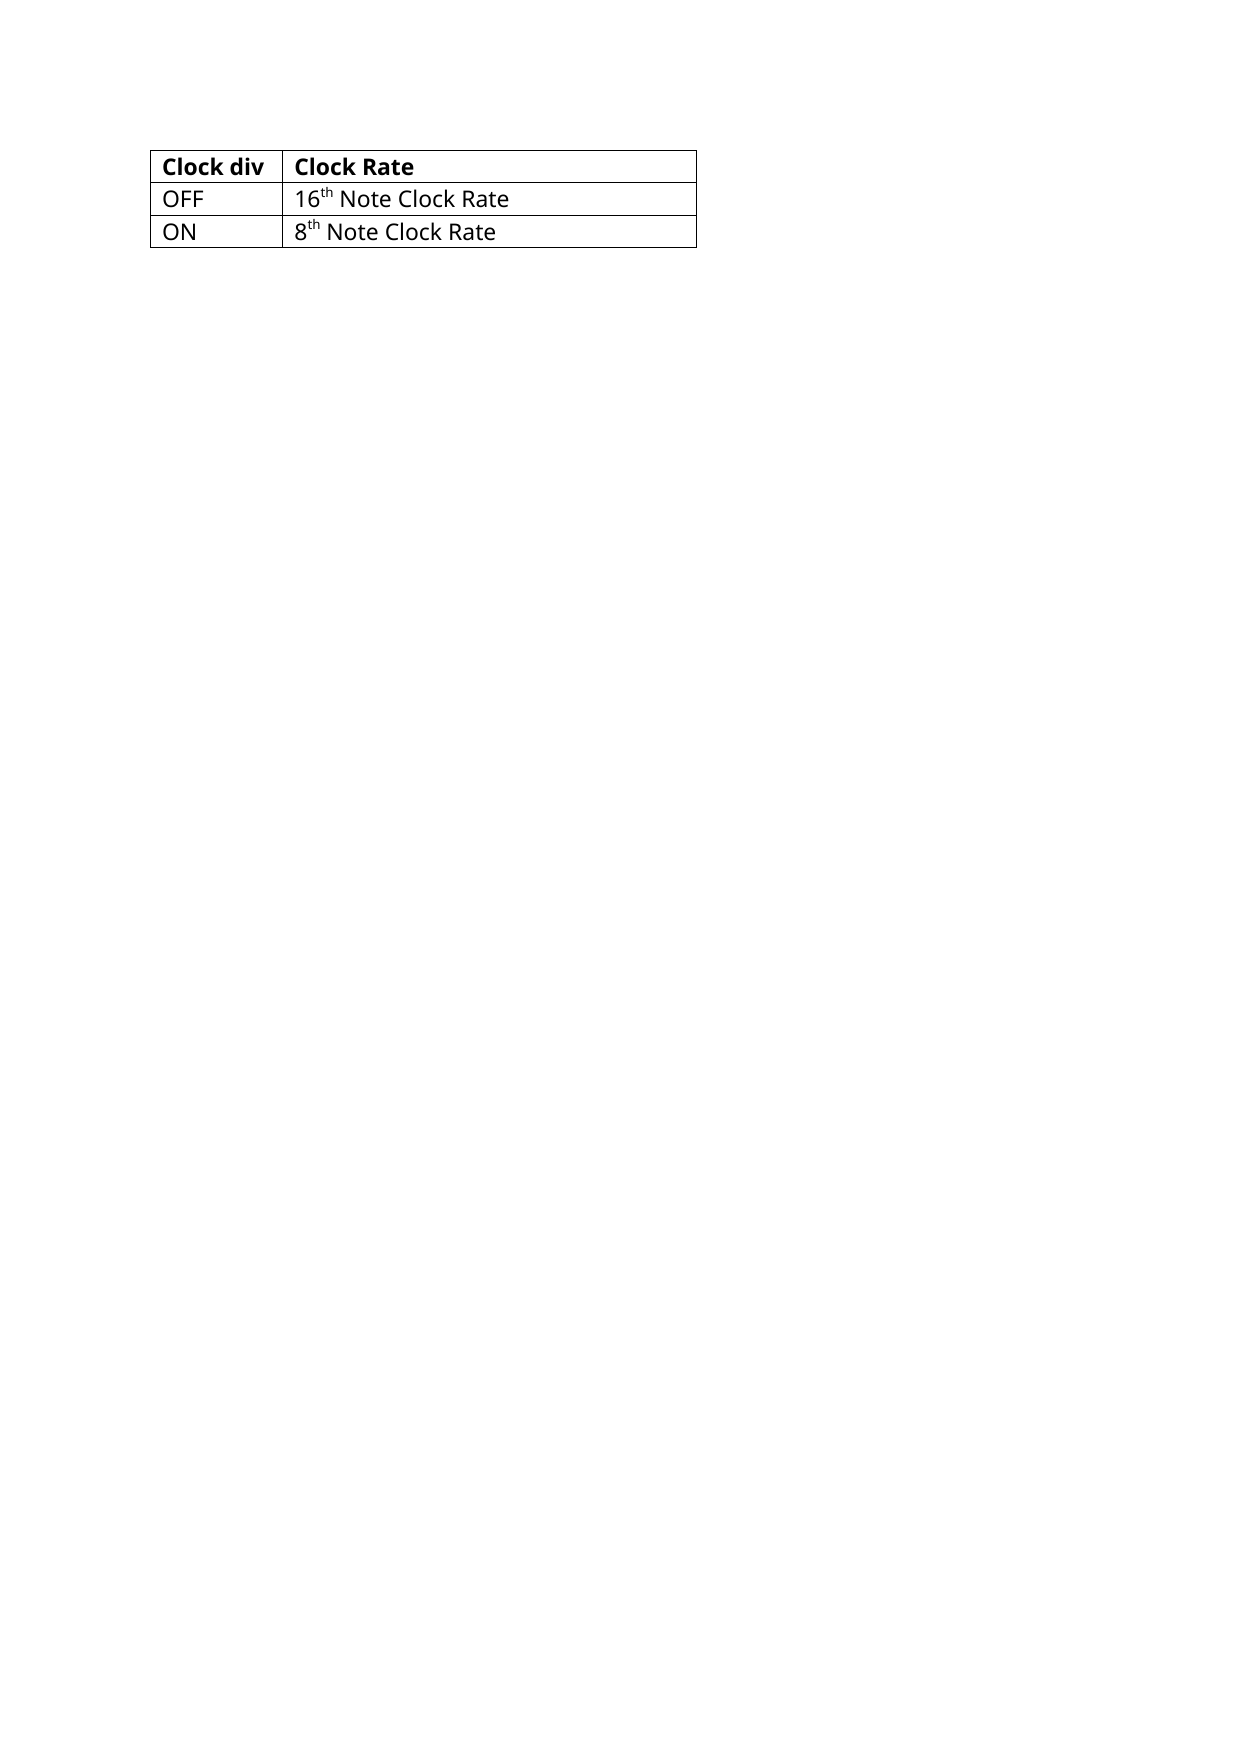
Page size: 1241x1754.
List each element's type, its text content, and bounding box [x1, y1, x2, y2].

table_cell ON [151, 216, 282, 247]
table_cell OFF [151, 183, 282, 214]
table_header Clock Rate [283, 151, 696, 182]
table_cell 16th Note Clock Rate [283, 183, 696, 214]
table_cell 8th Note Clock Rate [283, 216, 696, 247]
table_header Clock div [151, 151, 282, 182]
